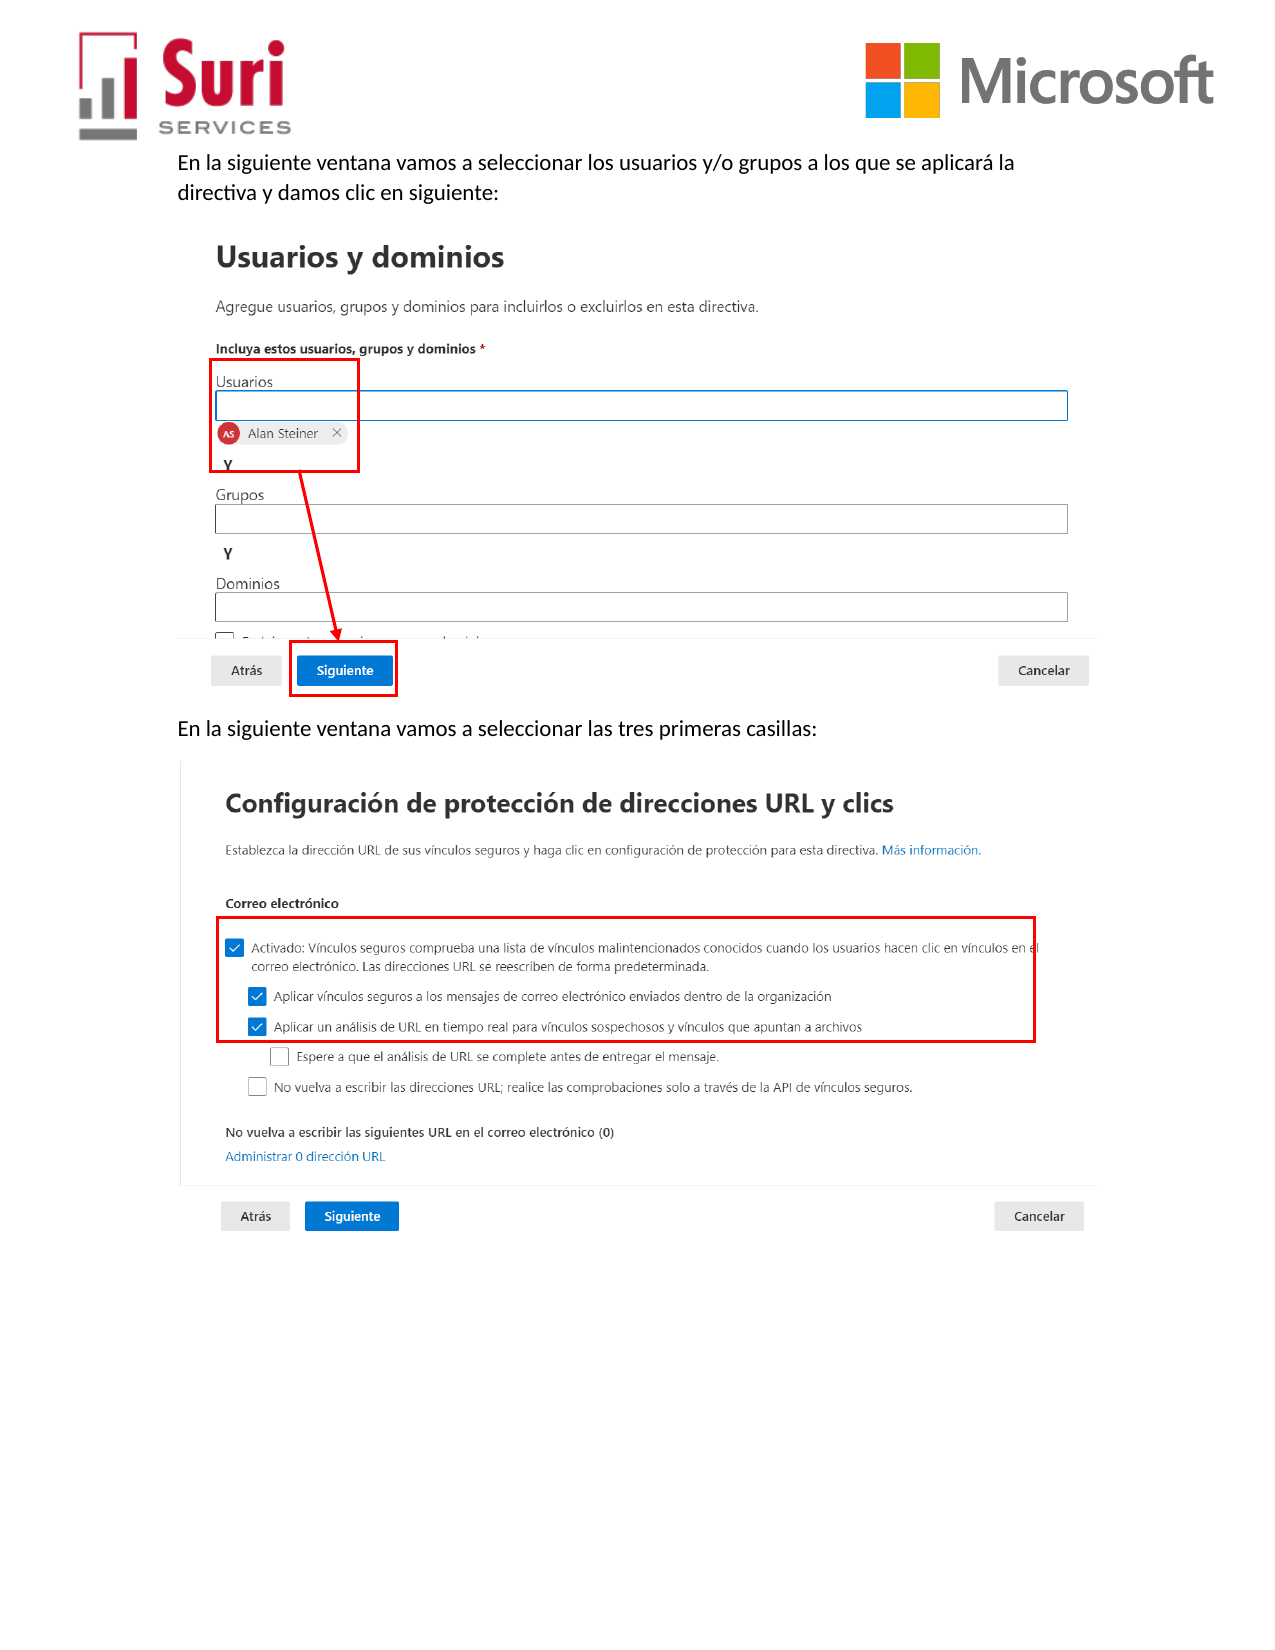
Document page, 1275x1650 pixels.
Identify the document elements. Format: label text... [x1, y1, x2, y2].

picture [177, 761, 1098, 1235]
picture [292, 643, 395, 694]
picture [865, 43, 1214, 118]
picture [212, 361, 357, 470]
picture [67, 27, 308, 147]
picture [177, 224, 1098, 696]
text En la siguiente ventana vamos a seleccionar los usuarios y/o grupos a los que se aplicará la directiva y damos clic en siguiente: [177, 148, 1098, 206]
text En la siguiente ventana vamos a seleccionar las tres primeras casillas: [177, 714, 1098, 742]
